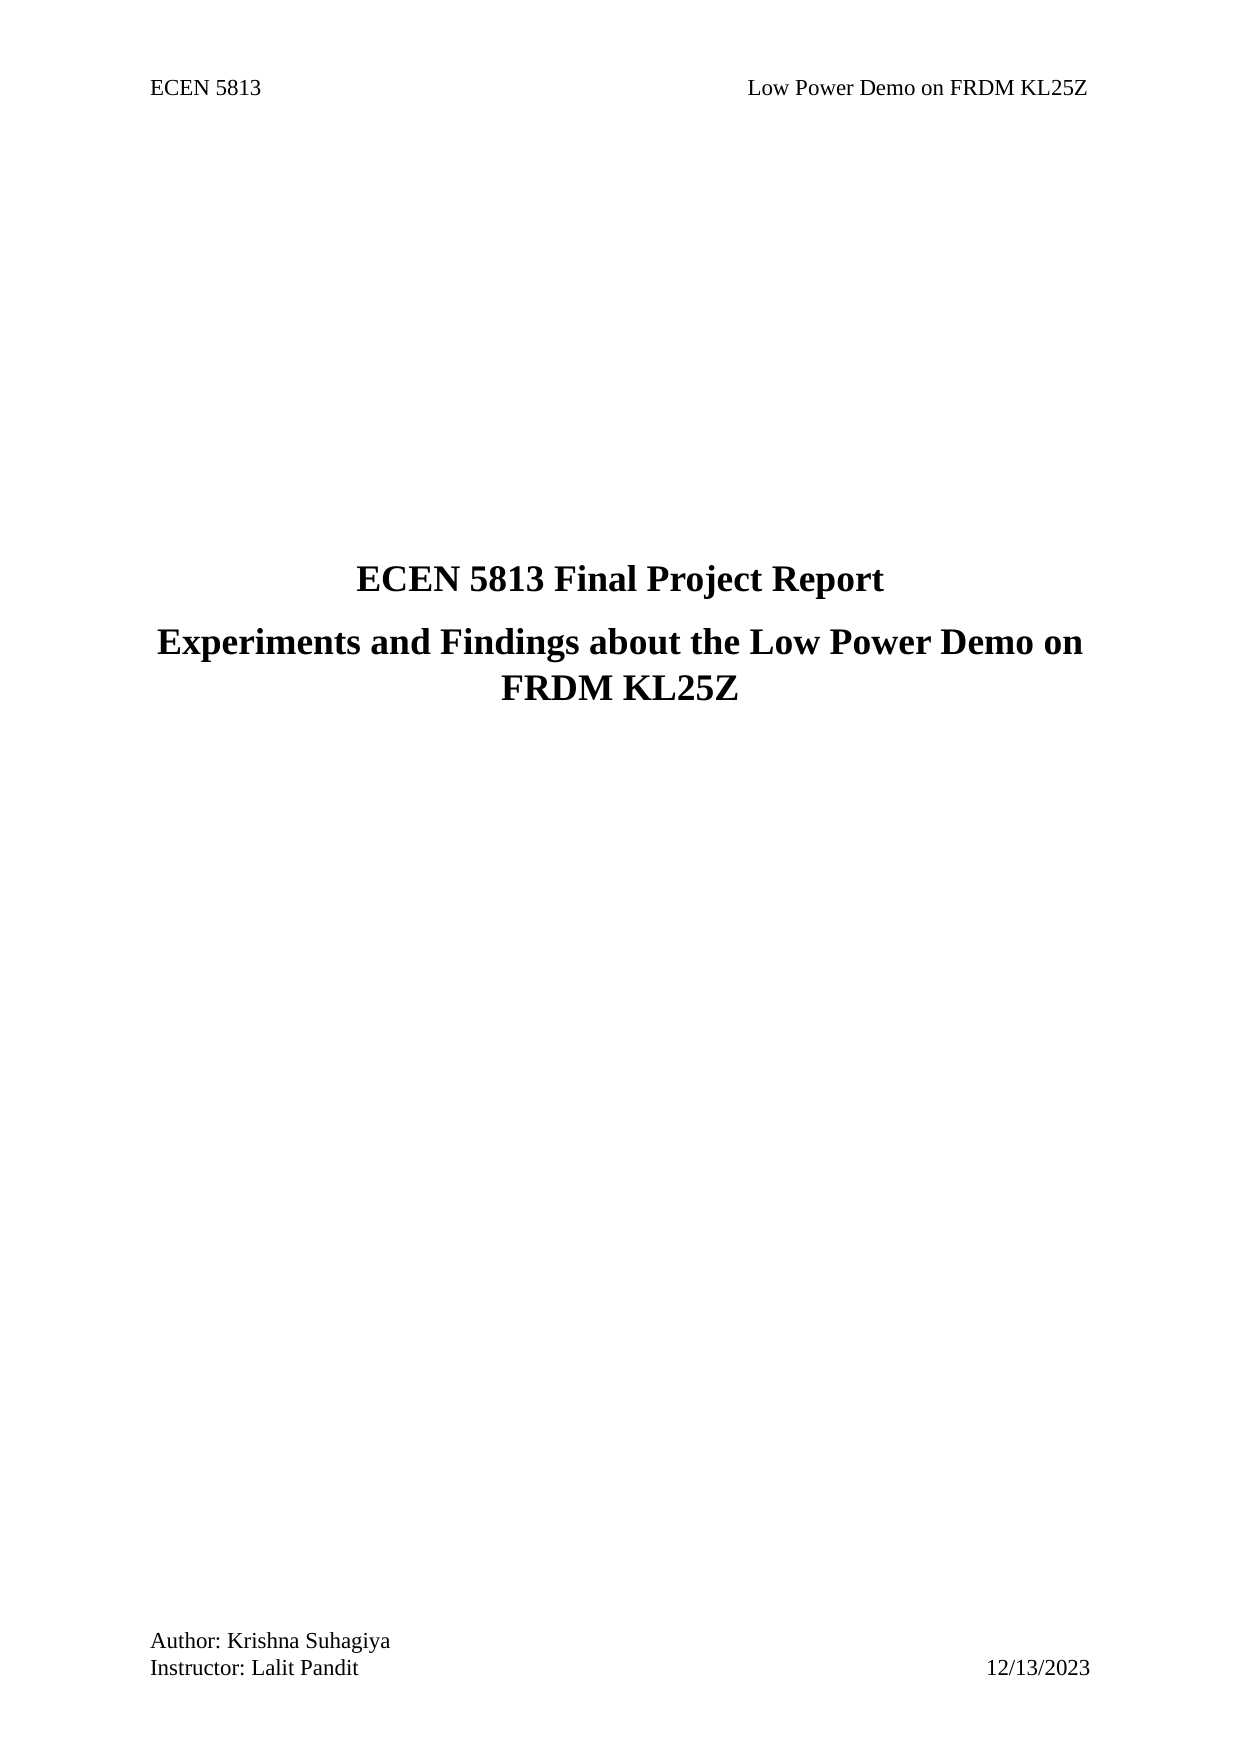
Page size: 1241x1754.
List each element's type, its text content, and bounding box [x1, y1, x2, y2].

text Experiments and Findings about the Low Power Demo on FRDM KL25Z [150, 619, 1090, 709]
text ECEN 5813 Final Project Report [150, 556, 1090, 599]
